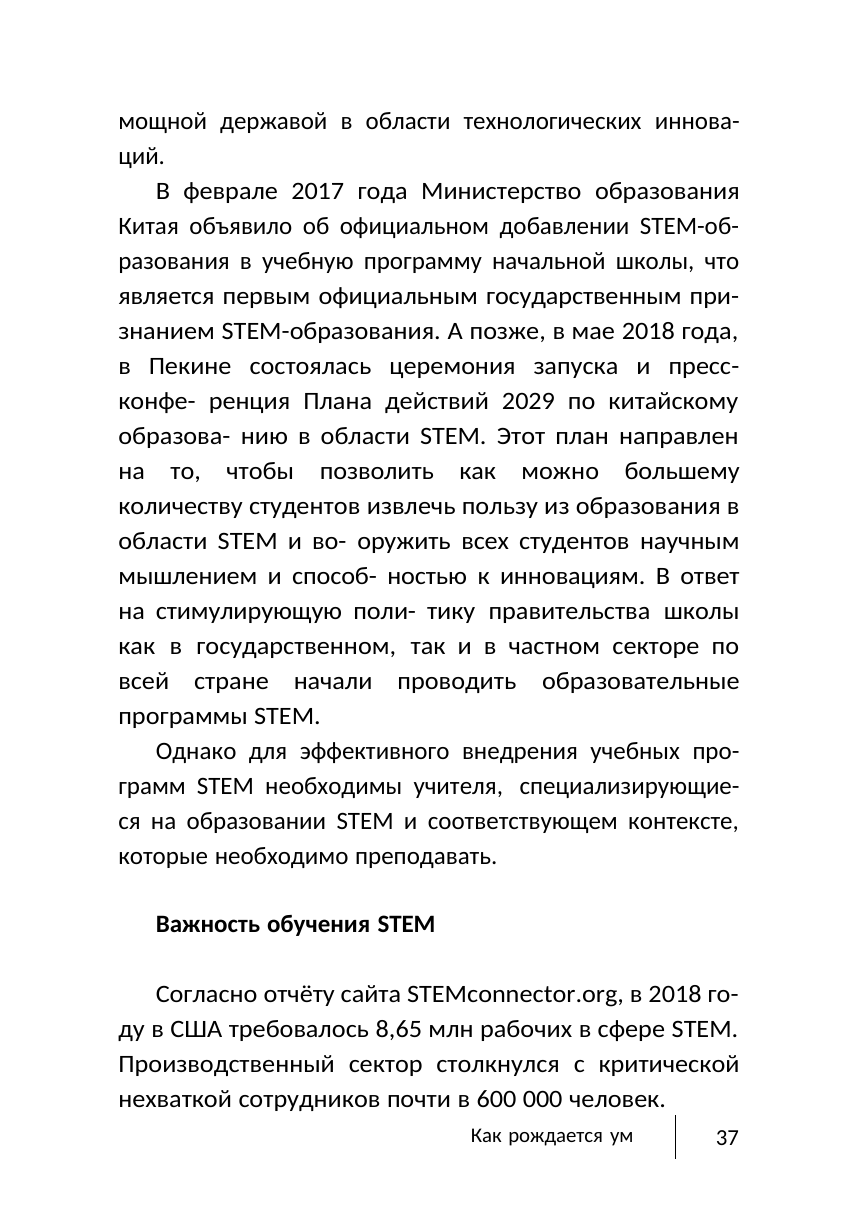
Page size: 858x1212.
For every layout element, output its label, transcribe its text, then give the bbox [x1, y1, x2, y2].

text Согласно отчёту сайта STEMconnector.org, в 2018 го- ду в США требовалось 8,65 млн рабочих в сфере STEM. Производственный сектор столкнулся с критической нехваткой сотрудников почти в 600 000 человек. [118, 978, 739, 1113]
subtitle Важность обучения STEM [156, 908, 751, 938]
text В феврале 2017 года Министерство образования Китая объявило об официальном добавлении STEM-об- разования в учебную программу начальной школы, что является первым официальным государственным при- знанием STEM-образования. А позже, в мае 2018 года, в Пекине состоялась церемония запуска и пресс-конфе- ренция Плана действий 2029 по китайскому образова- нию в области STEM. Этот план направлен на то, чтобы позволить как можно большему количеству студентов извлечь пользу из образования в области STEM и во- оружить всех студентов научным мышлением и способ- ностью к инновациям. В ответ на стимулирующую поли- тику правительства школы как в государственном, так и в частном секторе по всей стране начали проводить образовательные программы STEM. [118, 175, 739, 730]
text Однако для эффективного внедрения учебных про- грамм STEM необходимы учителя, специализирующие- ся на образовании STEM и соответствующем контексте, которые необходимо преподавать. [118, 735, 739, 870]
text мощной державой в области технологических иннова- ций. [118, 105, 739, 170]
